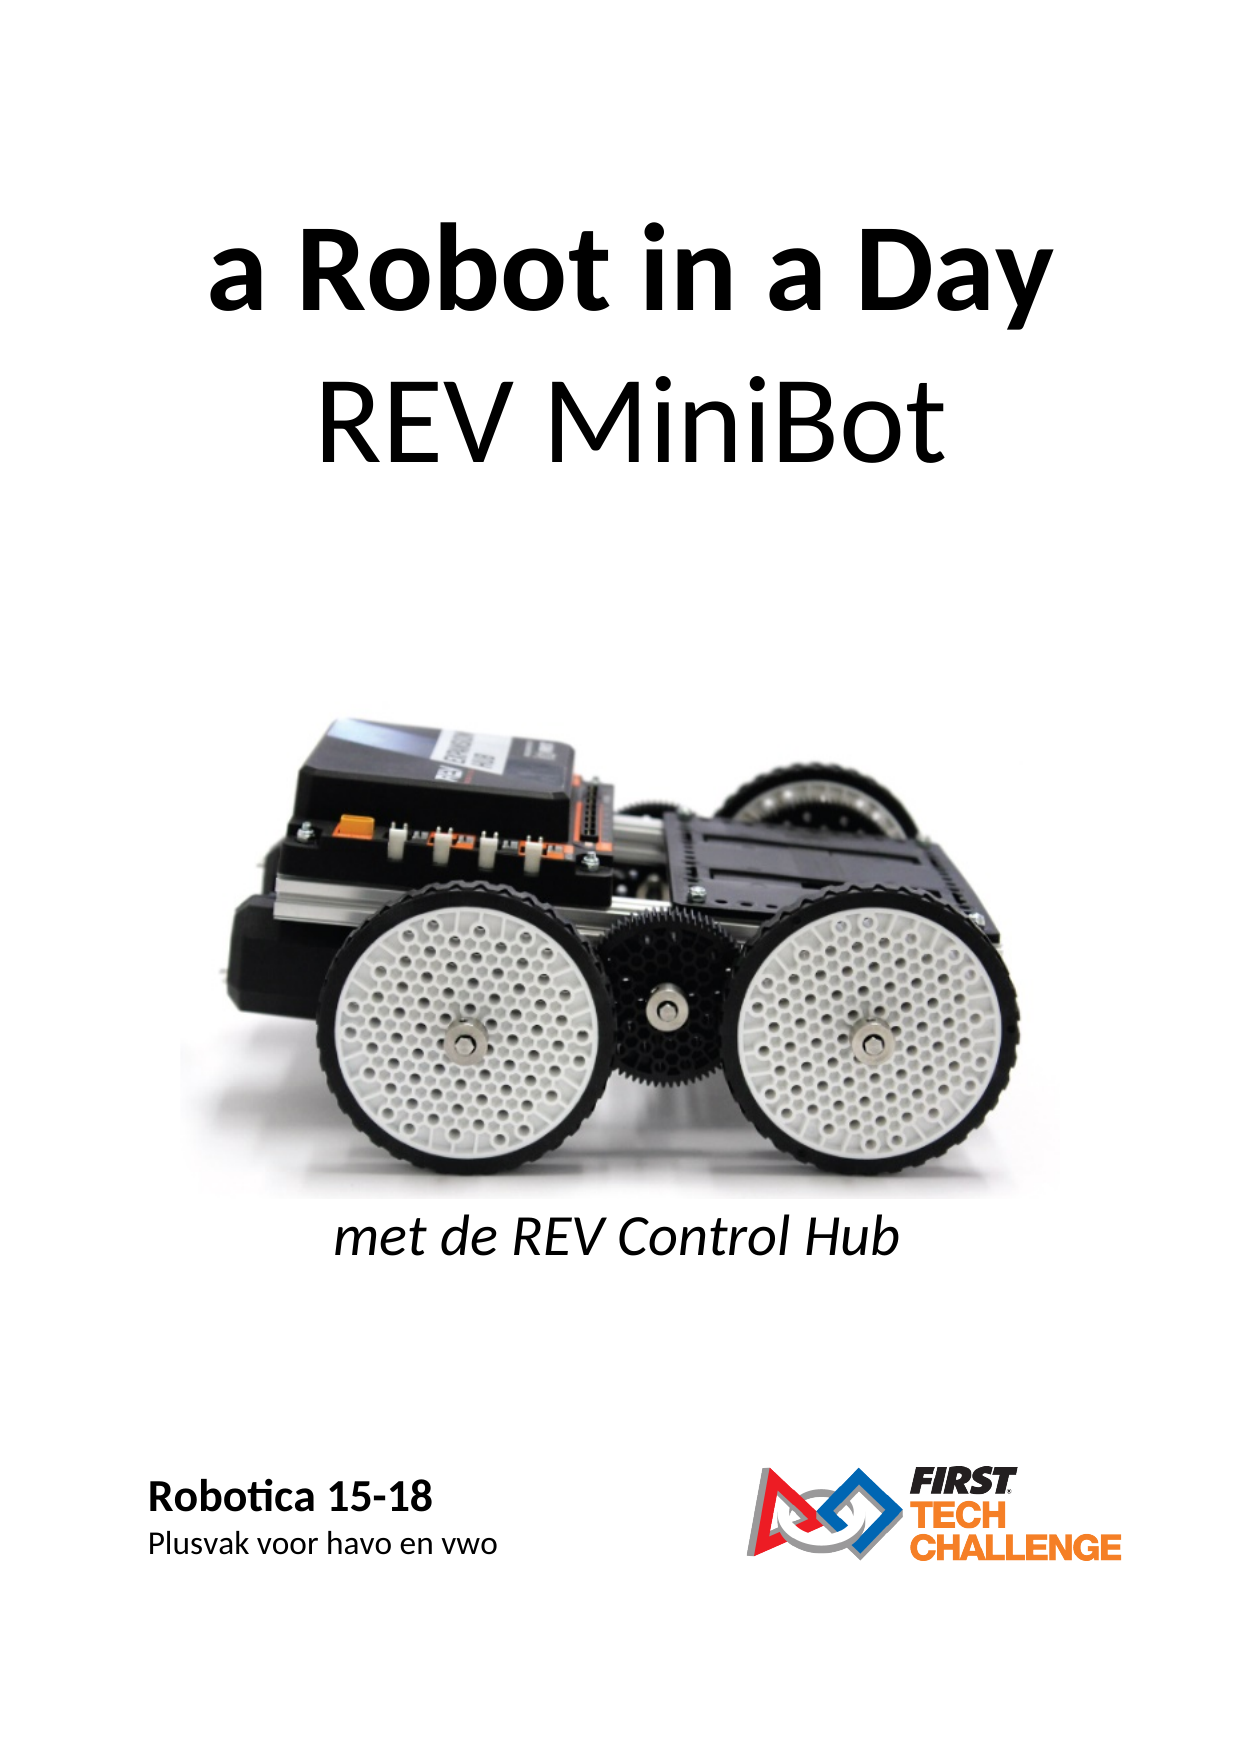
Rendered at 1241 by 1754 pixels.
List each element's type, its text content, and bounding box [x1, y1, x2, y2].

picture [180, 696, 1060, 1199]
text a Robot in a Day [169, 189, 1092, 342]
text Plusvak voor havo en vwo [148, 1522, 1092, 1563]
text REV MiniBot [169, 342, 1092, 494]
text Robotica 15-18 [148, 1466, 746, 1522]
picture [746, 1466, 1122, 1561]
